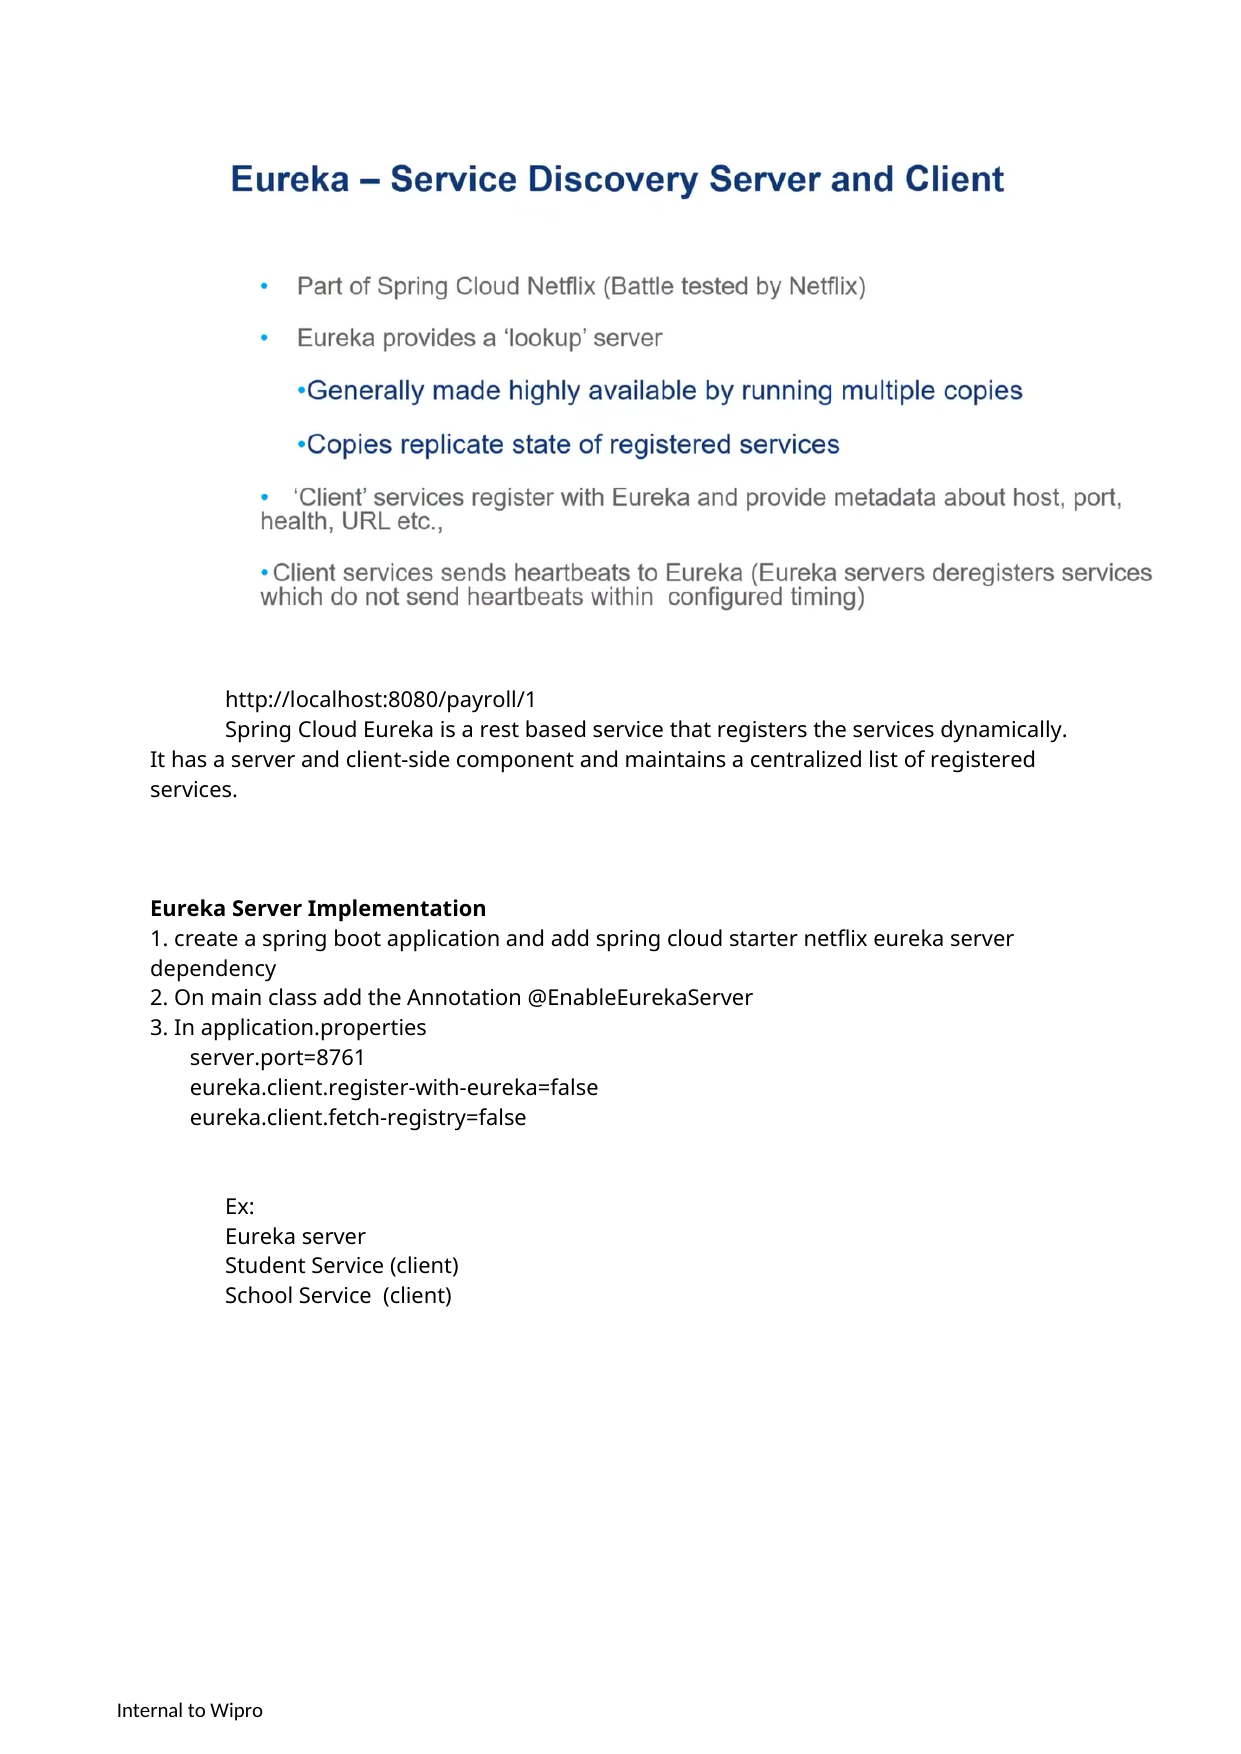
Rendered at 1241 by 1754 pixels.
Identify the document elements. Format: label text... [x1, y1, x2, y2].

text http://localhost:8080/payroll/1 [150, 684, 1090, 714]
text Eureka server [150, 1221, 1090, 1251]
text School Service (client) [150, 1280, 1090, 1310]
text Spring Cloud Eureka is a rest based service that registers the services dynamically. It has a server and client-side component and maintains a centralized list of registered services. [150, 714, 1090, 804]
text Student Service (client) [150, 1251, 1090, 1280]
picture [225, 150, 1166, 625]
text 1. create a spring boot application and add spring cloud starter netflix eureka server dependency 2. On main class add the Annotation @EnableEurekaServer 3. In application.properties server.port=8761 eureka.client.register-with-eureka=false eureka.client.fetch-registry=false [150, 923, 1090, 1131]
text Eureka Server Implementation [150, 893, 1090, 923]
text Ex: [150, 1191, 1090, 1221]
